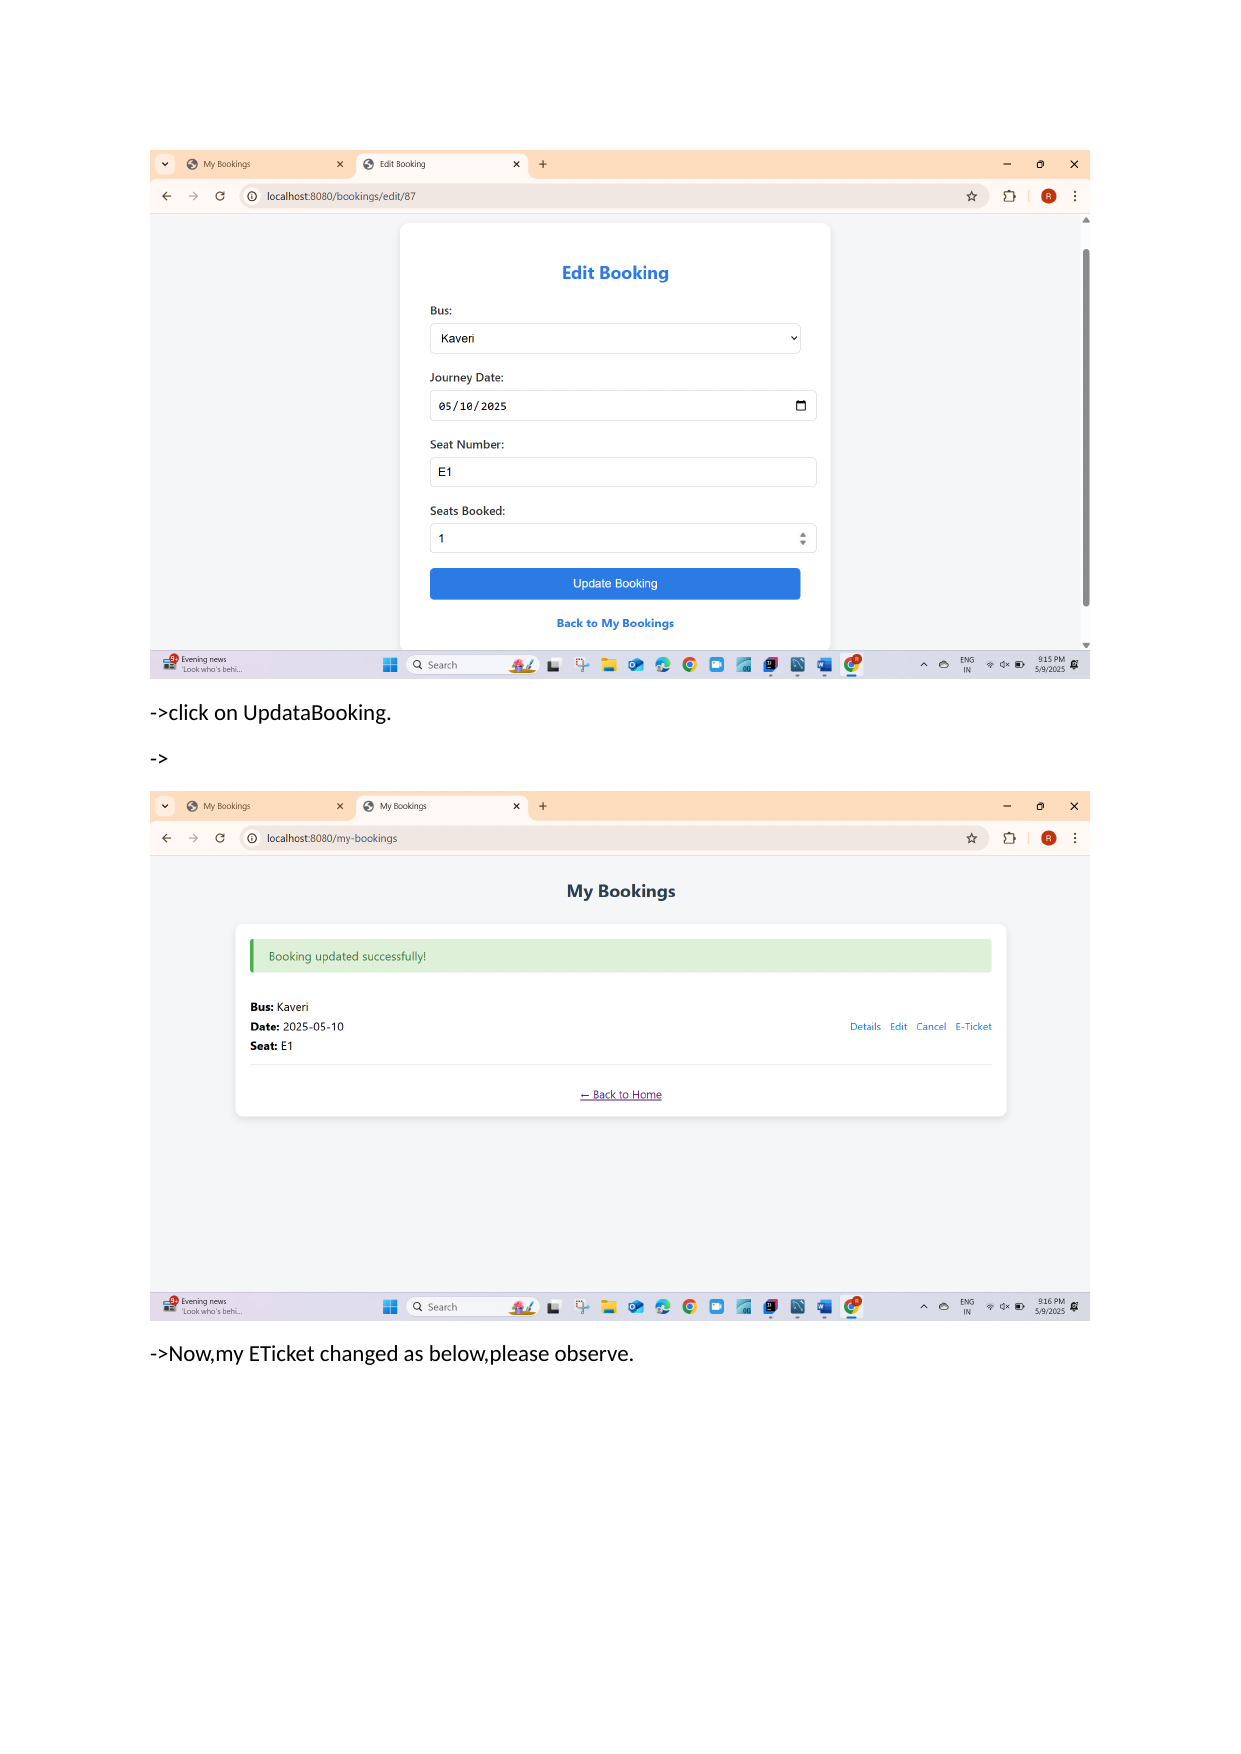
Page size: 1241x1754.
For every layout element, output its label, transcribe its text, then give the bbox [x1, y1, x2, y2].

picture [150, 150, 1091, 679]
text -> [150, 744, 1090, 773]
picture [150, 791, 1091, 1321]
text ->Now,my ETicket changed as below,please observe. [150, 1339, 1090, 1367]
text ->click on UpdataBooking. [150, 698, 1090, 726]
